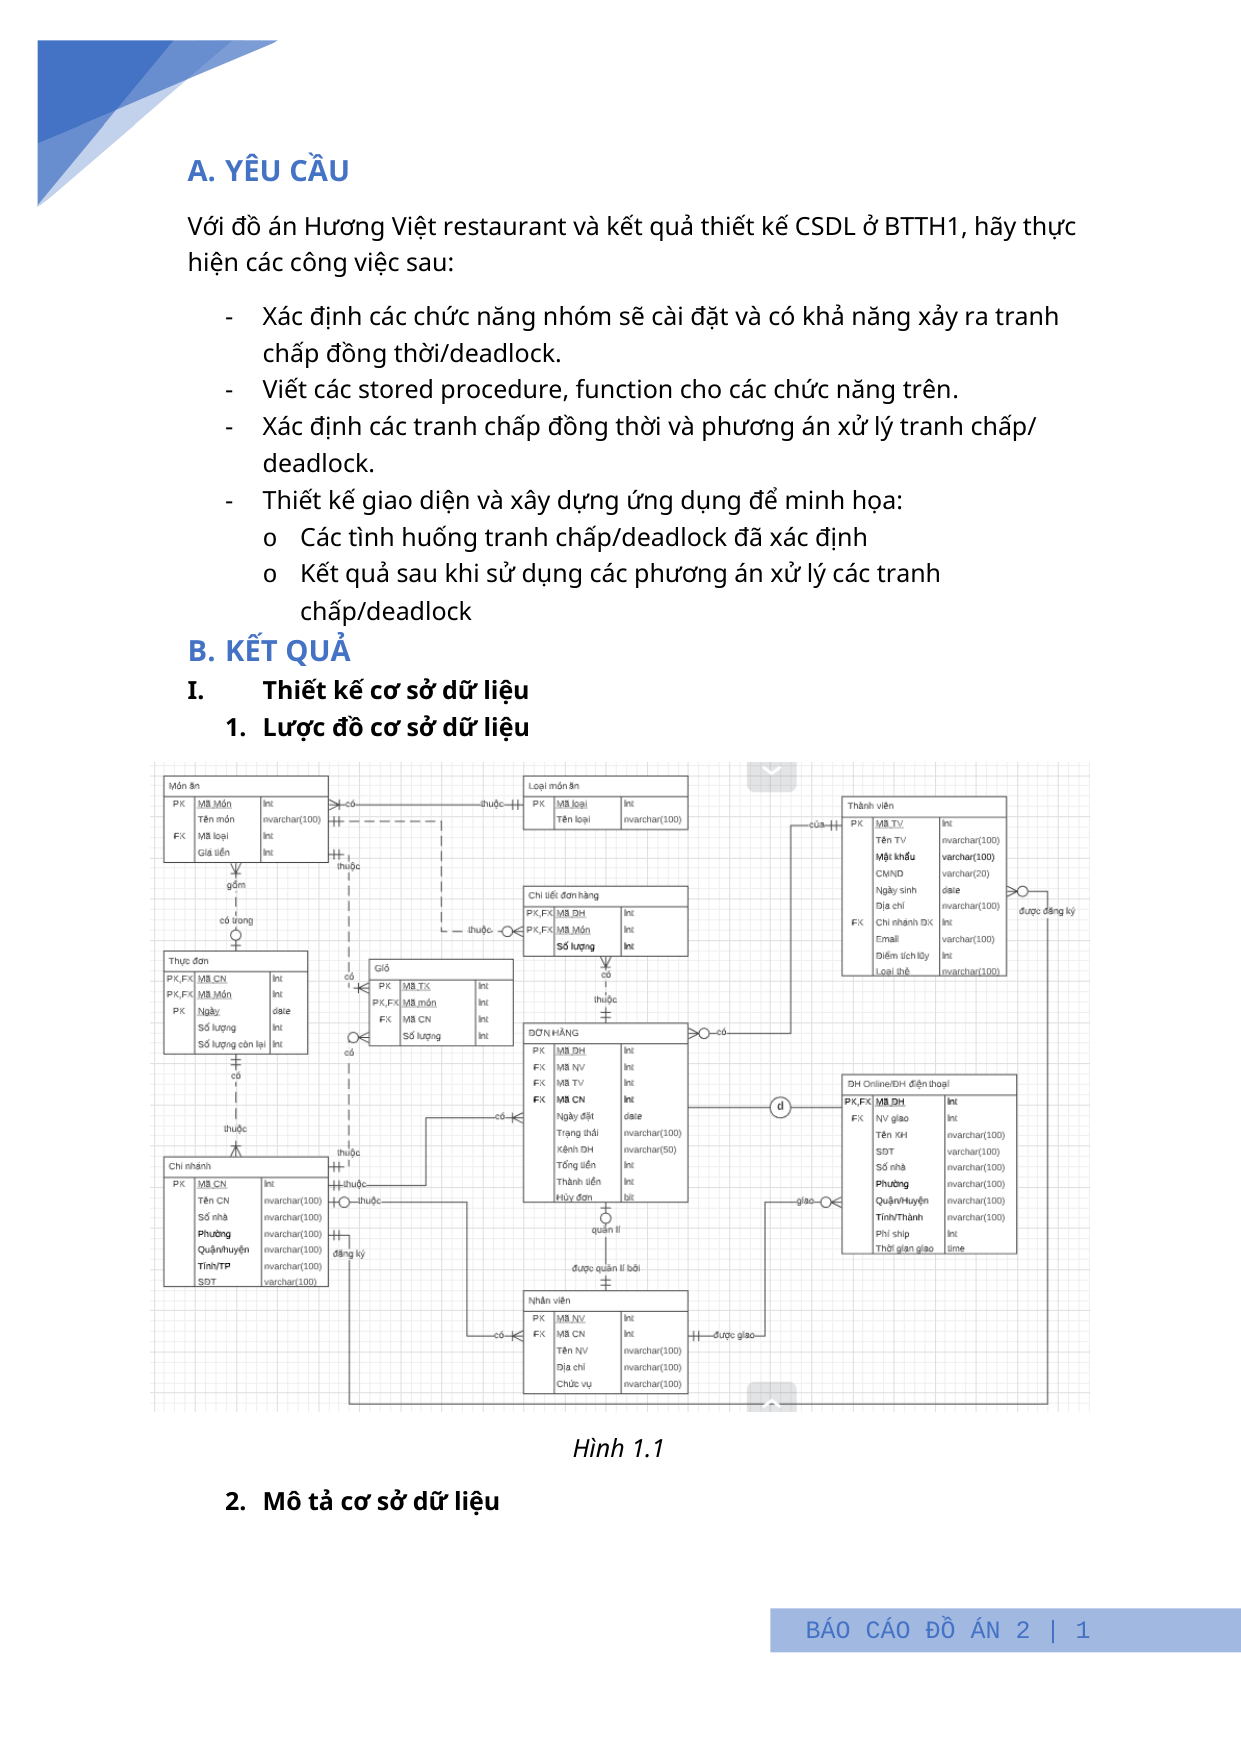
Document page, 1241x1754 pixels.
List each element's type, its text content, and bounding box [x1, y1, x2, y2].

list Kết quả sau khi sử dụng các phương án xử lý các tranh chấp/deadlock [262, 556, 1090, 627]
list KẾT QUẢ [187, 630, 1090, 669]
list Các tình huống tranh chấp/deadlock đã xác định [262, 519, 1090, 553]
picture [150, 762, 1091, 1412]
picture [37, 40, 279, 209]
list Lược đồ cơ sở dữ liệu [225, 709, 1090, 743]
list Xác định các chức năng nhóm sẽ cài đặt và có khả năng xảy ra tranh chấp đồng thời/deadlock. [225, 298, 1090, 369]
list YÊU CẦU [187, 150, 1090, 190]
list Viết các stored procedure, function cho các chức năng trên. [225, 372, 1090, 406]
text Với đồ án Hương Việt restaurant và kết quả thiết kế CSDL ở BTTH1, hãy thực hiện các công việc sau: [187, 208, 1090, 279]
text Hình 1.1 [150, 1431, 1090, 1465]
list Thiết kế cơ sở dữ liệu [187, 673, 1090, 707]
list Mô tả cơ sở dữ liệu [225, 1484, 1090, 1518]
list Thiết kế giao diện và xây dựng ứng dụng để minh họa: [225, 482, 1090, 516]
list Xác định các tranh chấp đồng thời và phương án xử lý tranh chấp/ deadlock. [225, 409, 1090, 480]
